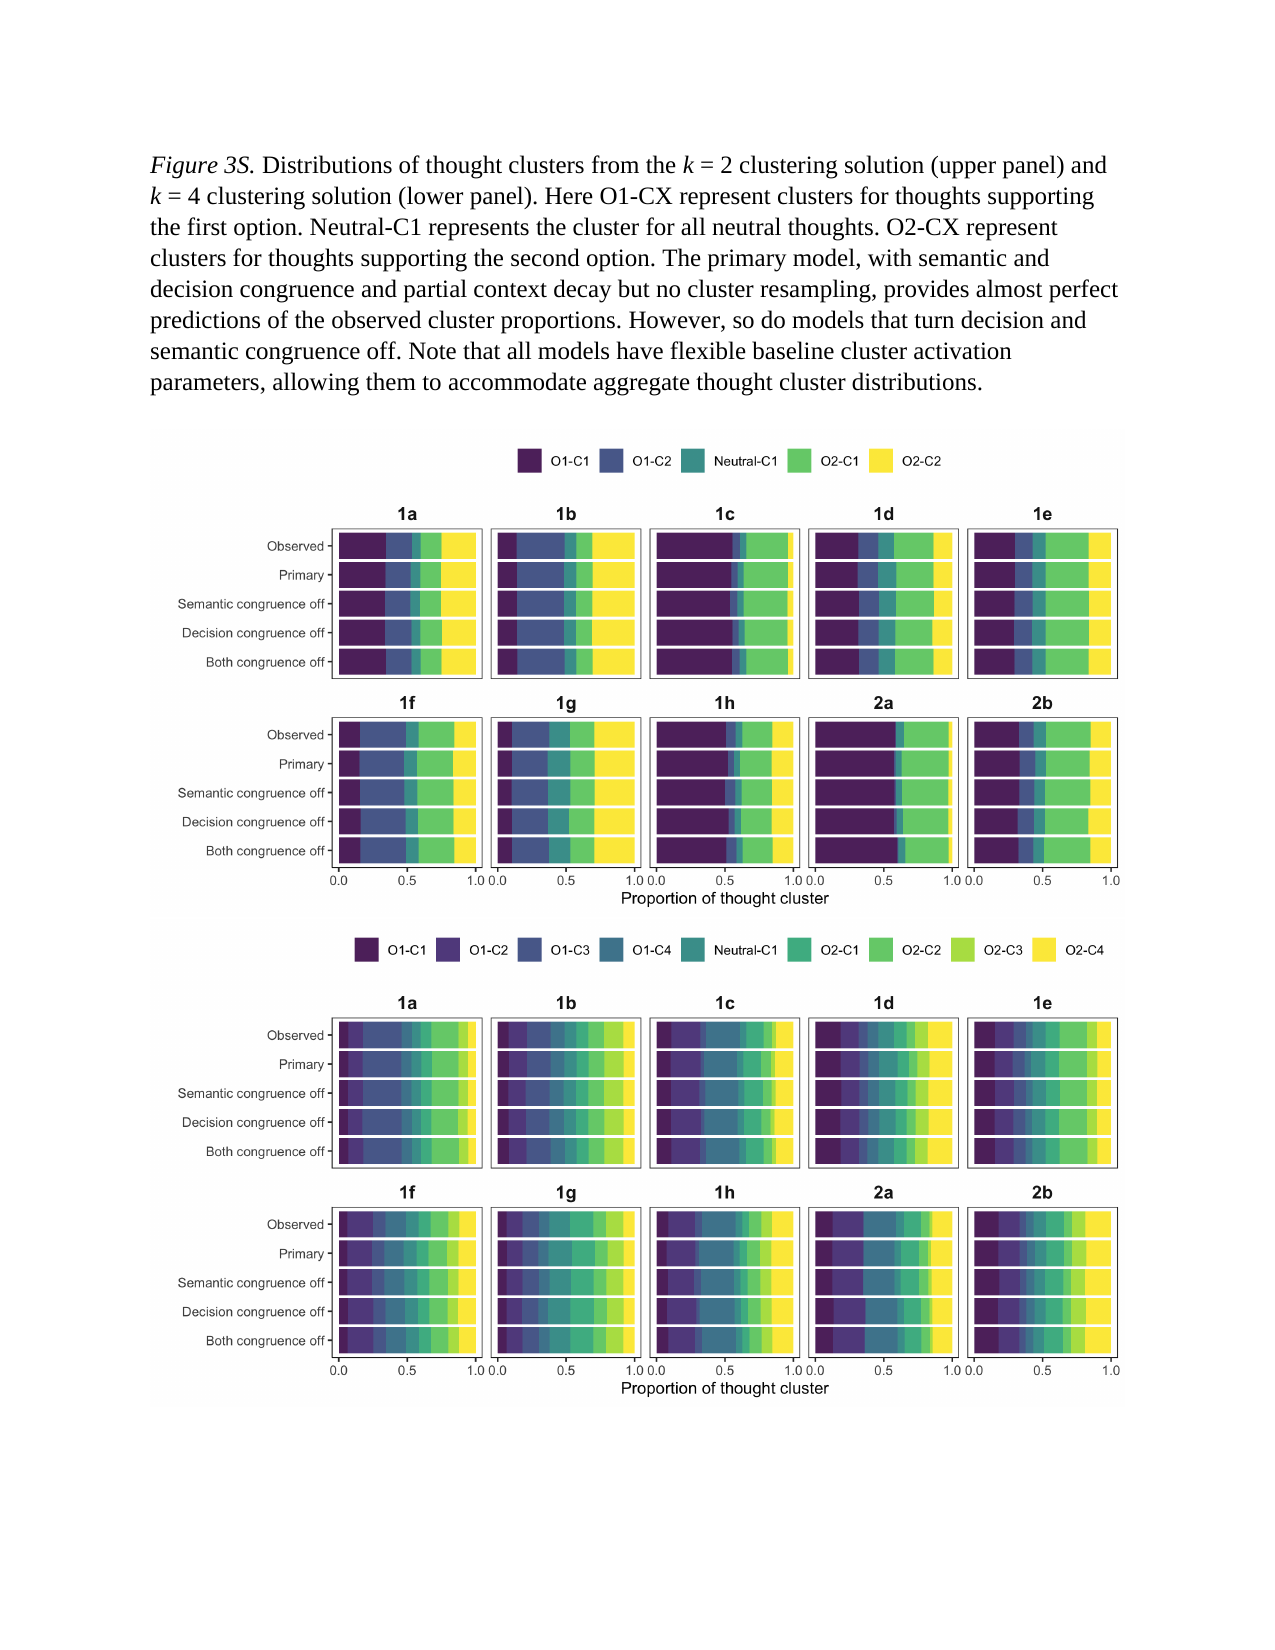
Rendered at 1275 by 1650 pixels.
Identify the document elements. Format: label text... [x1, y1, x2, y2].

text Figure 3S. Distributions of thought clusters from the k = 2 clustering solution (upper panel) and k = 4 clustering solution (lower panel). Here O1-CX represent clusters for thoughts supporting the first option. Neutral-C1 represents the cluster for all neutral thoughts. O2-CX represent clusters for thoughts supporting the second option. The primary model, with semantic and decision congruence and partial context decay but no cluster resampling, provides almost perfect predictions of the observed cluster proportions. However, so do models that turn decision and semantic congruence off. Note that all models have flexible baseline cluster activation parameters, allowing them to accommodate aggregate thought cluster distributions. [150, 150, 1125, 396]
picture [150, 919, 1125, 1407]
picture [150, 429, 1125, 917]
